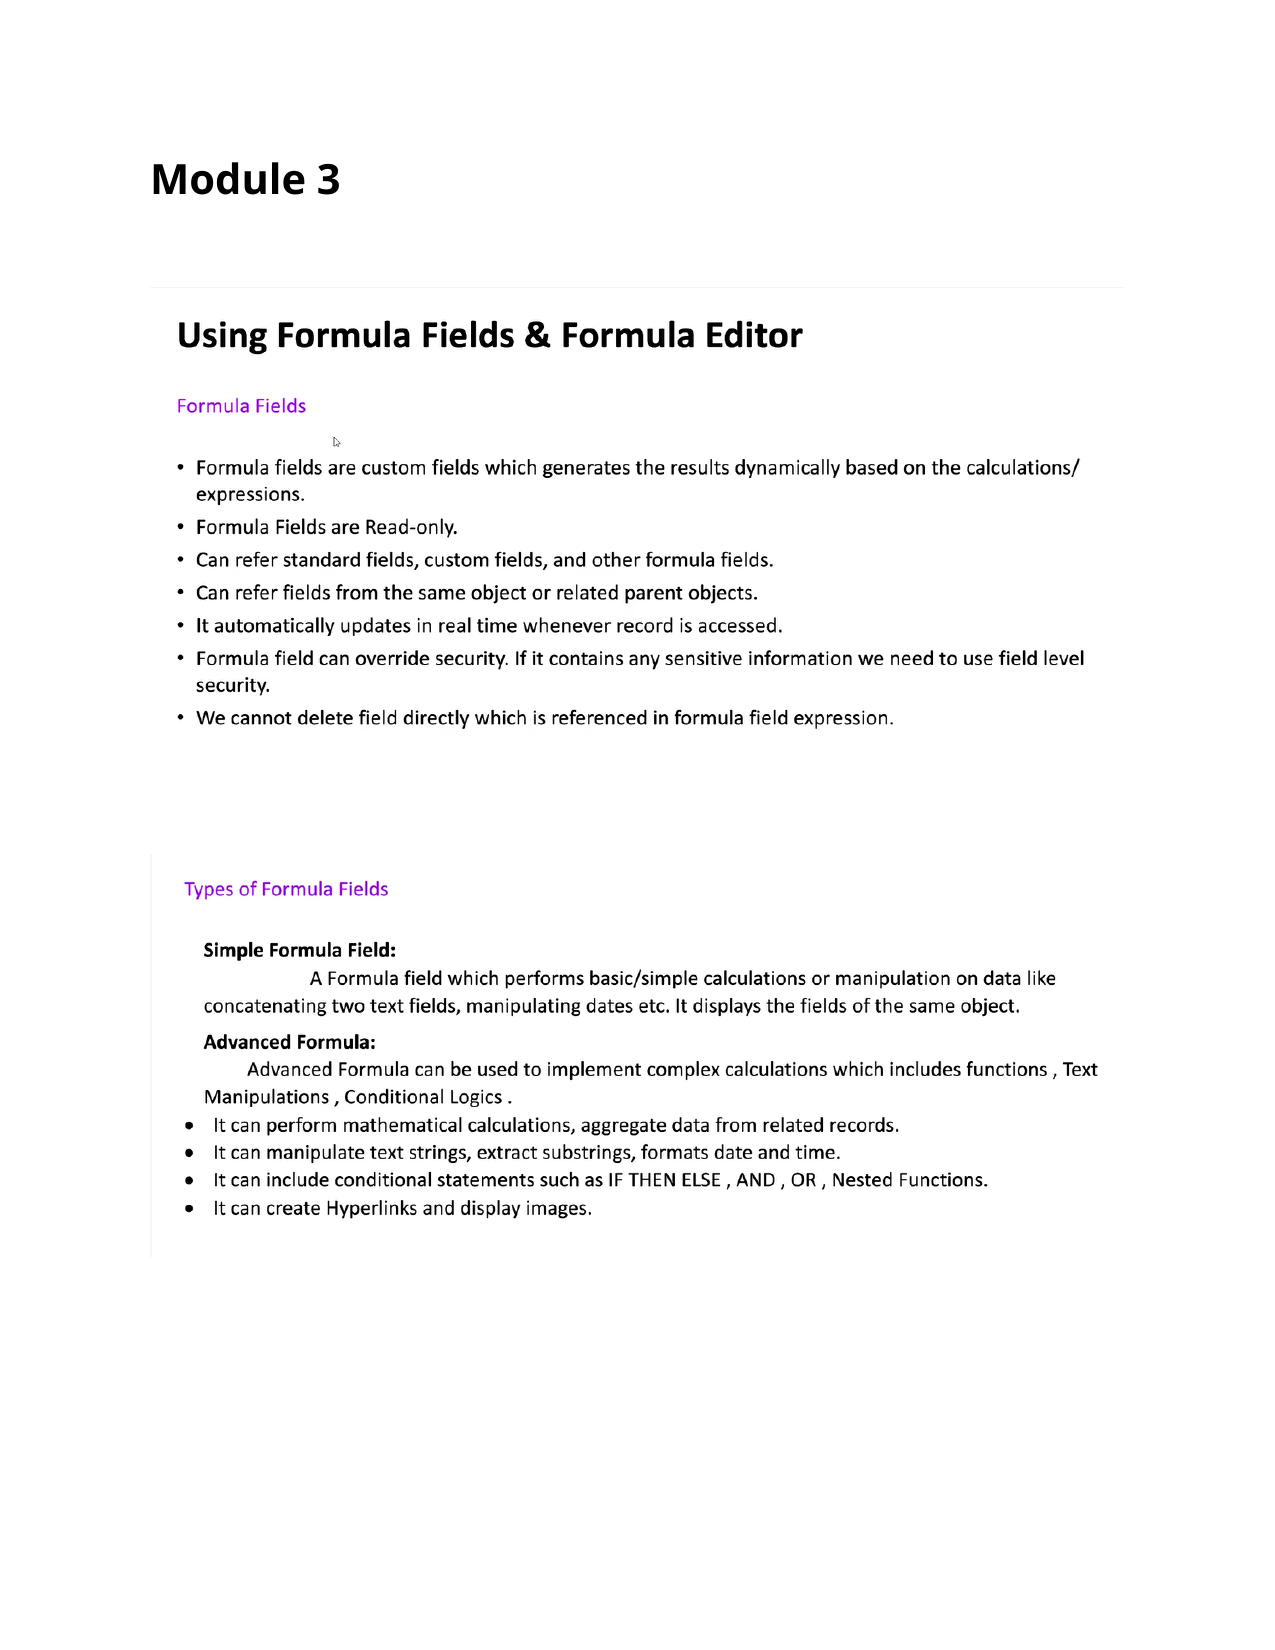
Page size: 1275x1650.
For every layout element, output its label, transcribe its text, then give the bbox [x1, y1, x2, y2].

picture [150, 854, 1125, 1257]
text Module 3 [150, 150, 1125, 207]
picture [150, 287, 1125, 777]
